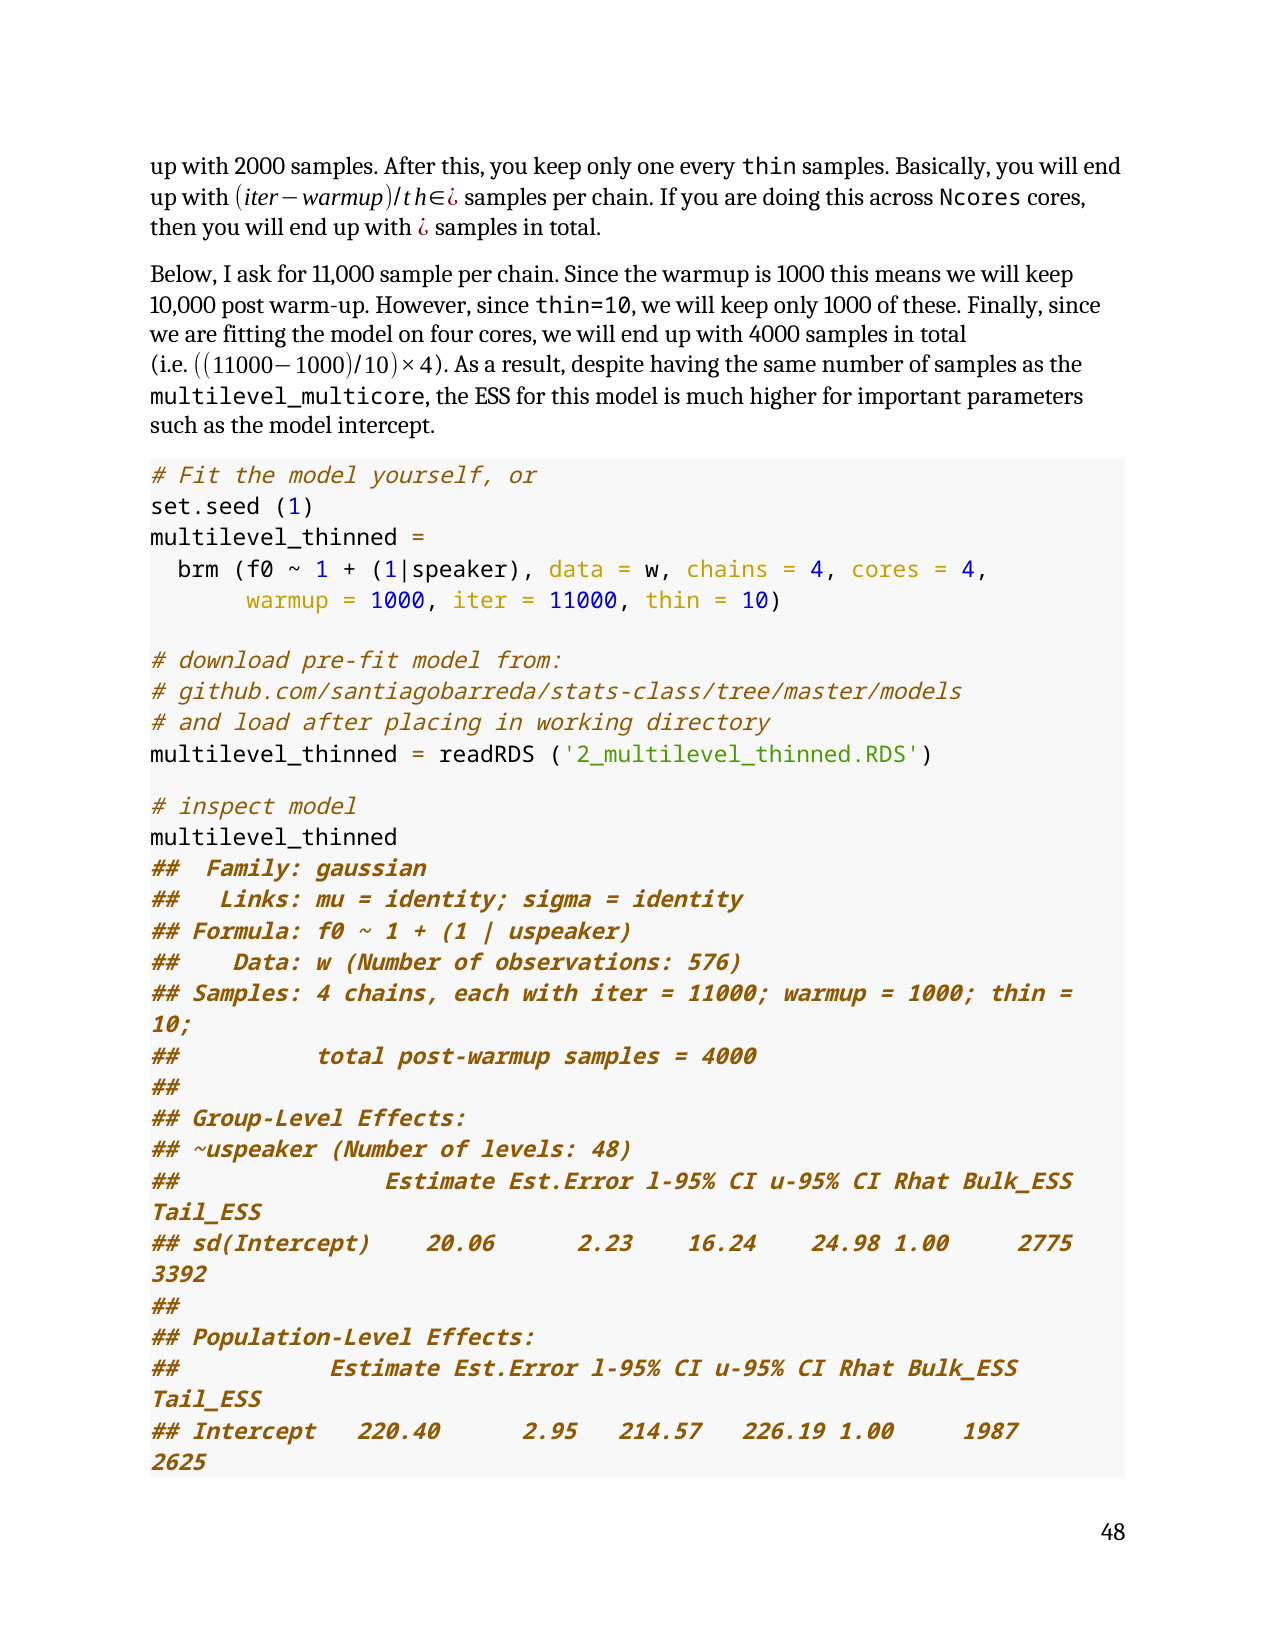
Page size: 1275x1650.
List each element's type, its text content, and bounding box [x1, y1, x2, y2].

text # Fit the model yourself, or set.seed (1) multilevel_thinned = brm (f0 ~ 1 + (1|speaker), data = w, chains = 4, cores = 4, warmup = 1000, iter = 11000, thin = 10) # download pre-fit model from: # github.com/santiagobarreda/stats-class/tree/master/models # and load after placing in working directory multilevel_thinned = readRDS ('2_multilevel_thinned.RDS') [150, 459, 1125, 769]
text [150, 790, 1125, 1477]
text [150, 150, 1125, 241]
text Below, I ask for 11,000 sample per chain. Since the warmup is 1000 this means we will keep 10,000 post warm-up. However, since thin=10, we will keep only 1000 of these. Finally, since we are fitting the model on four cores, we will end up with 4000 samples in total (i.e. ). As a result, despite having the same number of samples as the multilevel_multicore, the ESS for this model is much higher for important parameters such as the model intercept. [150, 260, 1125, 440]
